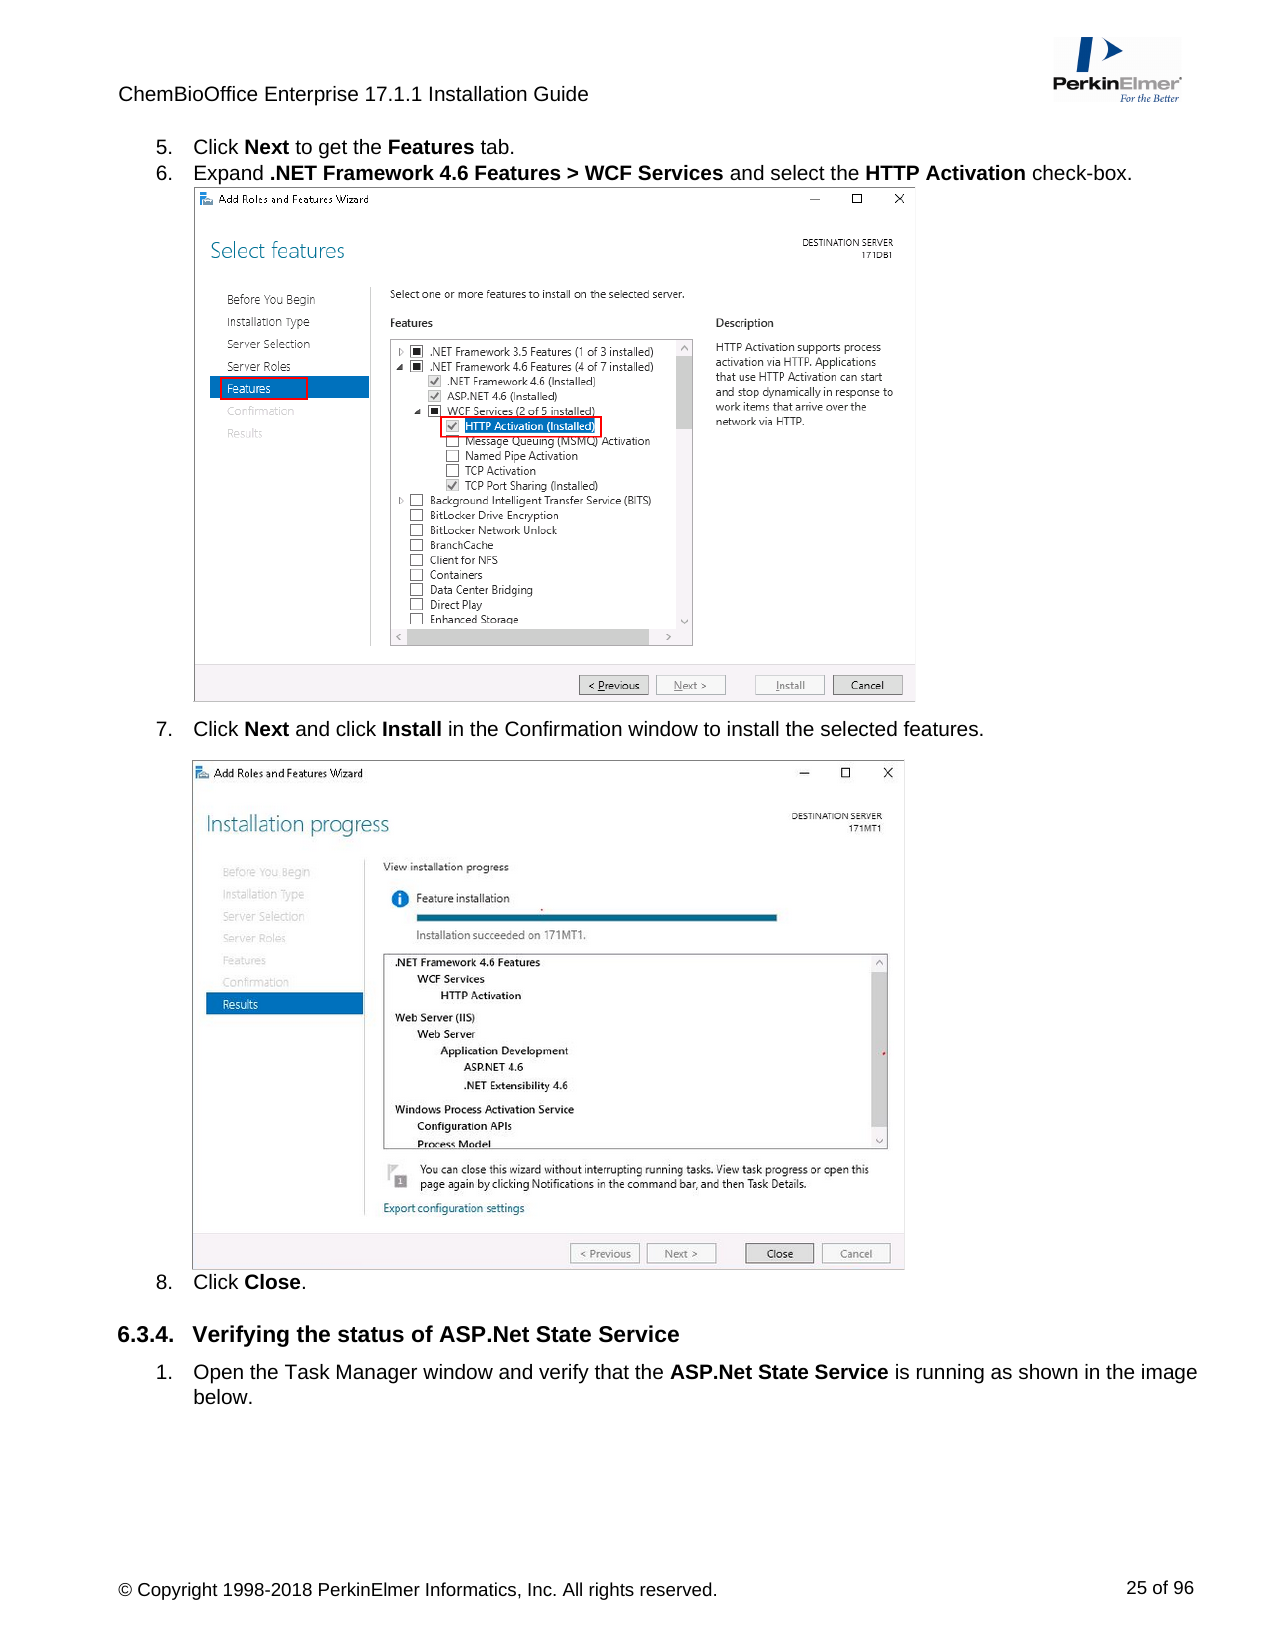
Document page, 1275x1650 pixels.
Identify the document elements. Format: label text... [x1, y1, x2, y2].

picture [193, 186, 915, 702]
list Click Next to get the Features tab. [156, 135, 1204, 159]
list Click Close. [156, 1270, 1204, 1294]
picture [1053, 37, 1182, 102]
list Open the Task Manager window and verify that the ASP.Net State Service is running as shown in the image below. [156, 1360, 1204, 1409]
subtitle Verifying the status of ASP.Net State Service [117, 1321, 1204, 1347]
list Click Next and click Install in the Confirmation window to install the selected features. [156, 717, 1204, 741]
list Expand .NET Framework 4.6 Features > WCF Services and select the HTTP Activation check-box. [156, 161, 1204, 185]
picture [192, 759, 905, 1270]
